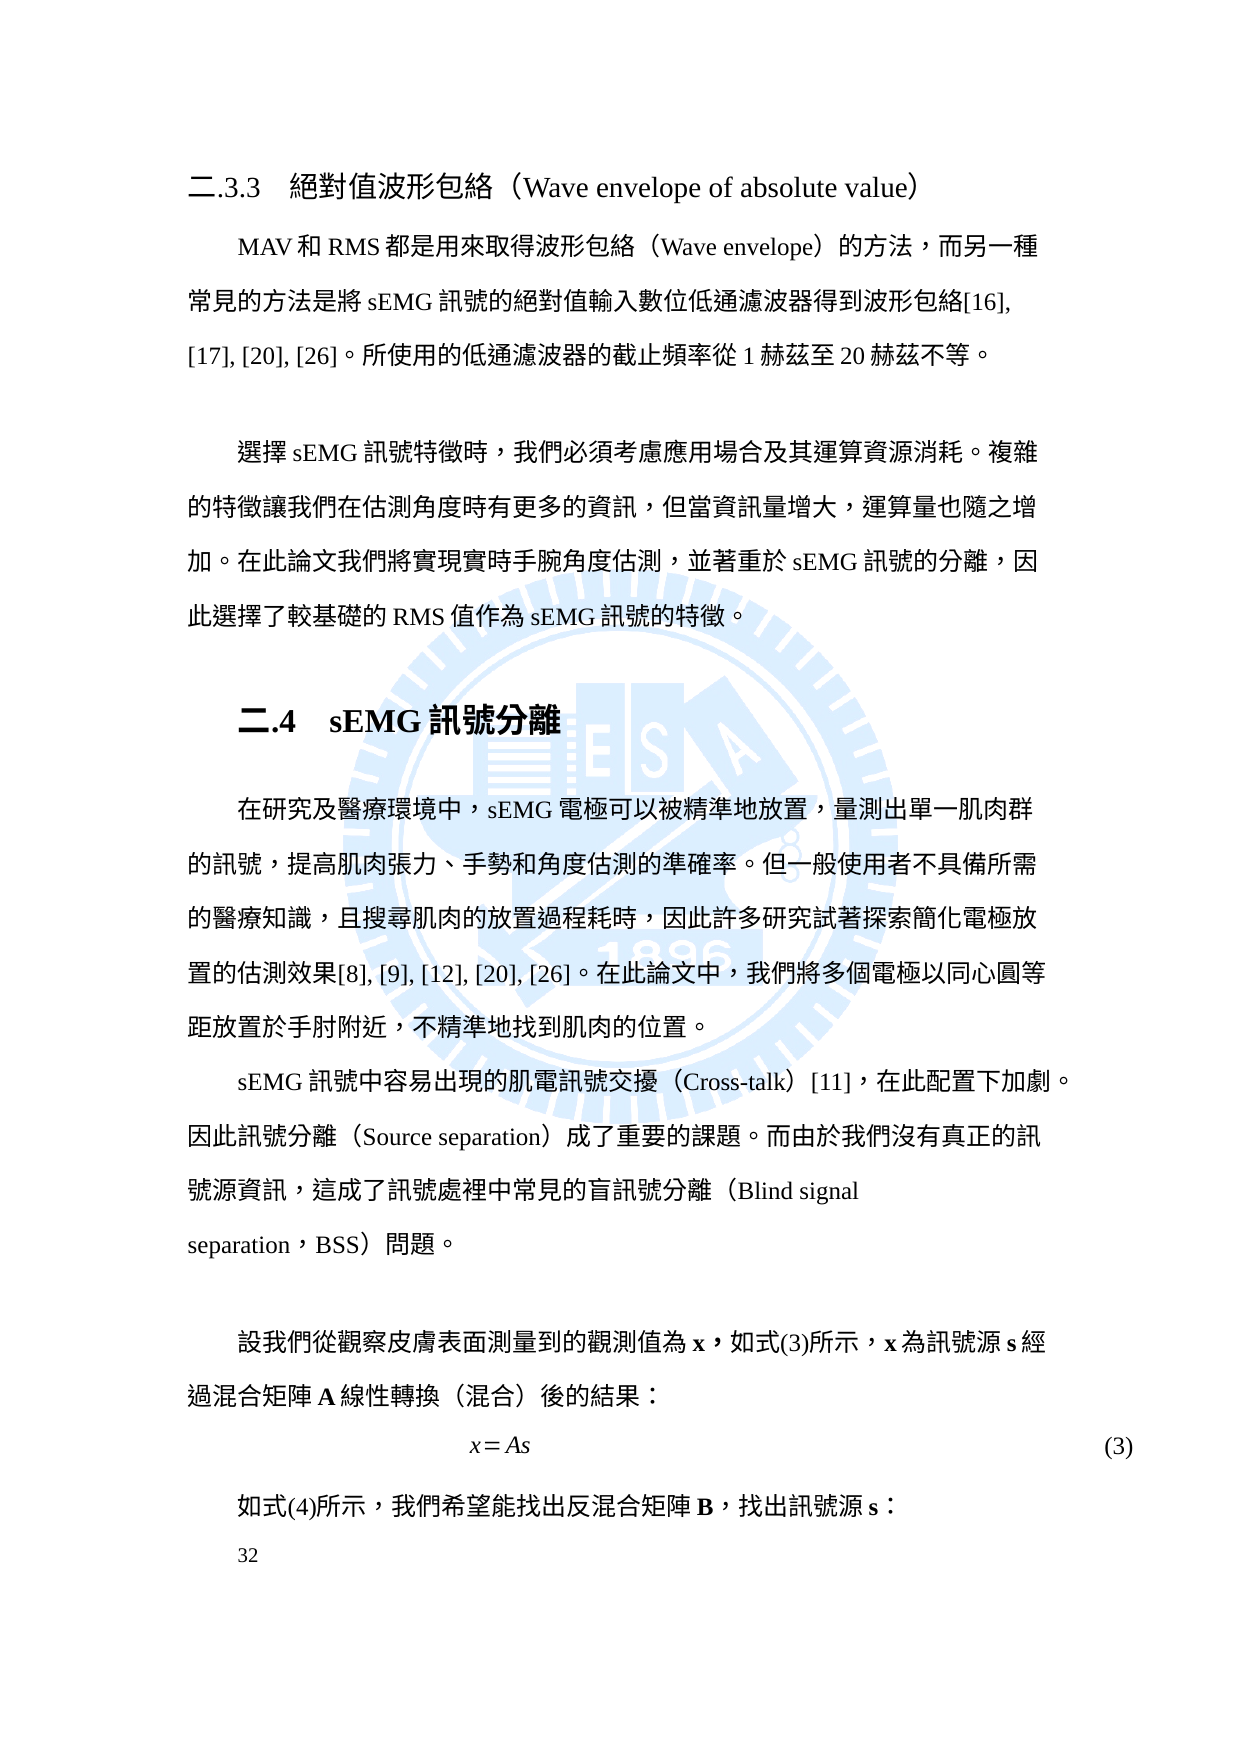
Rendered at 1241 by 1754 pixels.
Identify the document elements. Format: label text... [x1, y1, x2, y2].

text sEMG訊號中容易出現的肌電訊號交擾（Cross-talk）[11]，在此配置下加劇。因此訊號分離（Source separation）成了重要的課題。而由於我們沒有真正的訊號源資訊，這成了訊號處裡中常見的盲訊號分離（Blind signal separation，BSS）問題。 [187, 1062, 1053, 1261]
text 在研究及醫療環境中，sEMG電極可以被精準地放置，量測出單一肌肉群的訊號，提高肌肉張力、手勢和角度估測的準確率。但一般使用者不具備所需的醫療知識，且搜尋肌肉的放置過程耗時，因此許多研究試著探索簡化電極放置的估測效果[8], [9], [12], [20], [26]。在此論文中，我們將多個電極以同心圓等距放置於手肘附近，不精準地找到肌肉的位置。 [187, 790, 1053, 1044]
subtitle 絕對值波形包絡（Wave envelope of absolute value） [187, 163, 1053, 206]
text 設我們從觀察皮膚表面測量到的觀測值為x，如式(3)所示，x為訊號源s經過混合矩陣A線性轉換（混合）後的結果： [187, 1322, 1053, 1413]
text 如式(4)所示，我們希望能找出反混合矩陣B，找出訊號源s： [187, 1486, 1053, 1523]
subtitle sEMG訊號分離 [187, 693, 1053, 742]
text MAV和RMS都是用來取得波形包絡（Wave envelope）的方法，而另一種常見的方法是將sEMG訊號的絕對值輸入數位低通濾波器得到波形包絡[16], [17], [20], [26]。所使用的低通濾波器的截止頻率從1赫茲至20赫茲不等。 [187, 227, 1053, 372]
table_header [188, 1431, 812, 1486]
table_header (3) [812, 1431, 1144, 1486]
text 選擇sEMG訊號特徵時，我們必須考慮應用場合及其運算資源消耗。複雜的特徵讓我們在估測角度時有更多的資訊，但當資訊量增大，運算量也隨之增加。在此論文我們將實現實時手腕角度估測，並著重於sEMG訊號的分離，因此選擇了較基礎的RMS值作為sEMG訊號的特徵。 [187, 433, 1053, 632]
